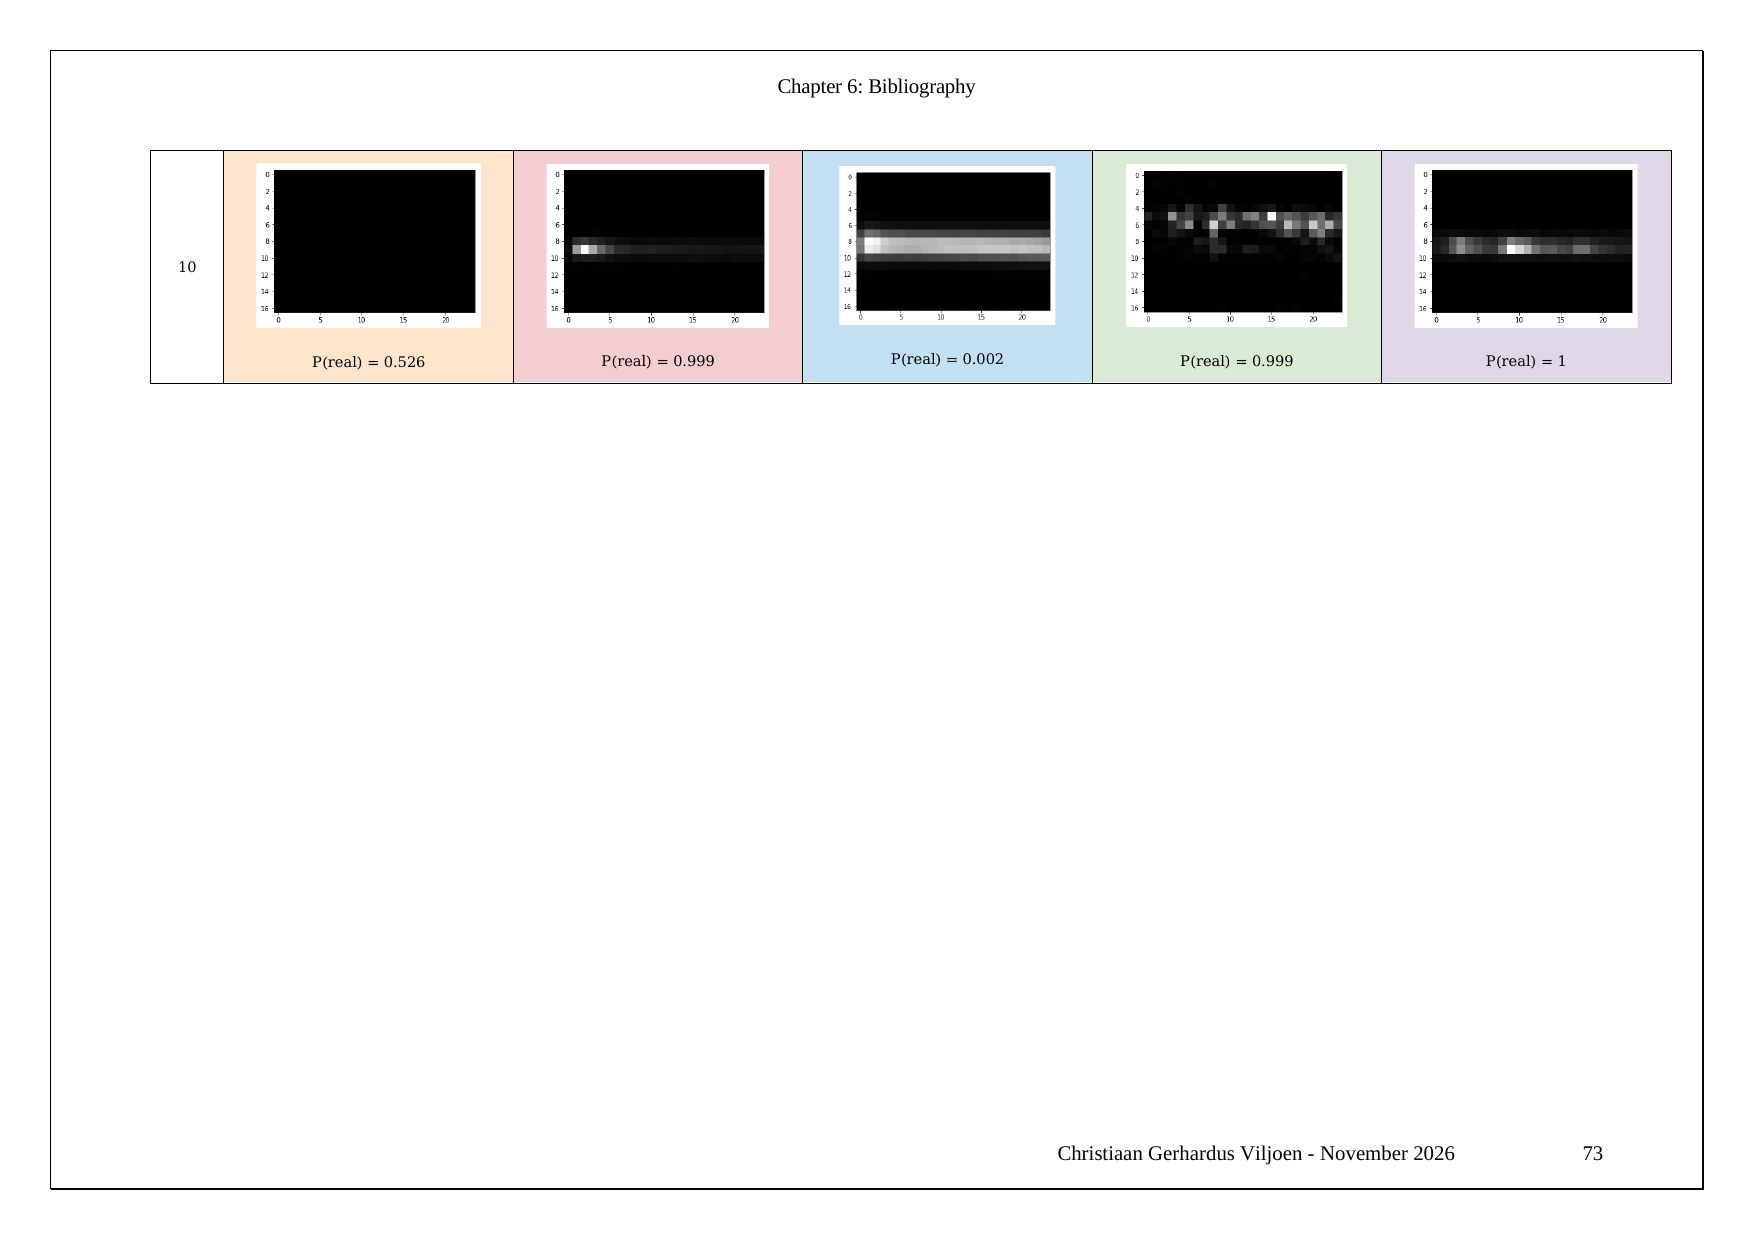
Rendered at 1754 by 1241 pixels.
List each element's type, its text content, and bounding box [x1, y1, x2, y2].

table_cell P(real) = 1 [1382, 151, 1671, 382]
picture [839, 166, 1056, 325]
picture [256, 163, 481, 328]
picture [1414, 164, 1638, 328]
table_cell P(real) = 0.999 [1093, 151, 1381, 382]
table_cell P(real) = 0.999 [514, 151, 802, 382]
table_cell P(real) = 0.002 [803, 151, 1092, 382]
table_cell P(real) = 0.526 [224, 151, 513, 382]
table_cell 10 [151, 151, 223, 382]
picture [1126, 164, 1348, 327]
picture [546, 164, 770, 328]
